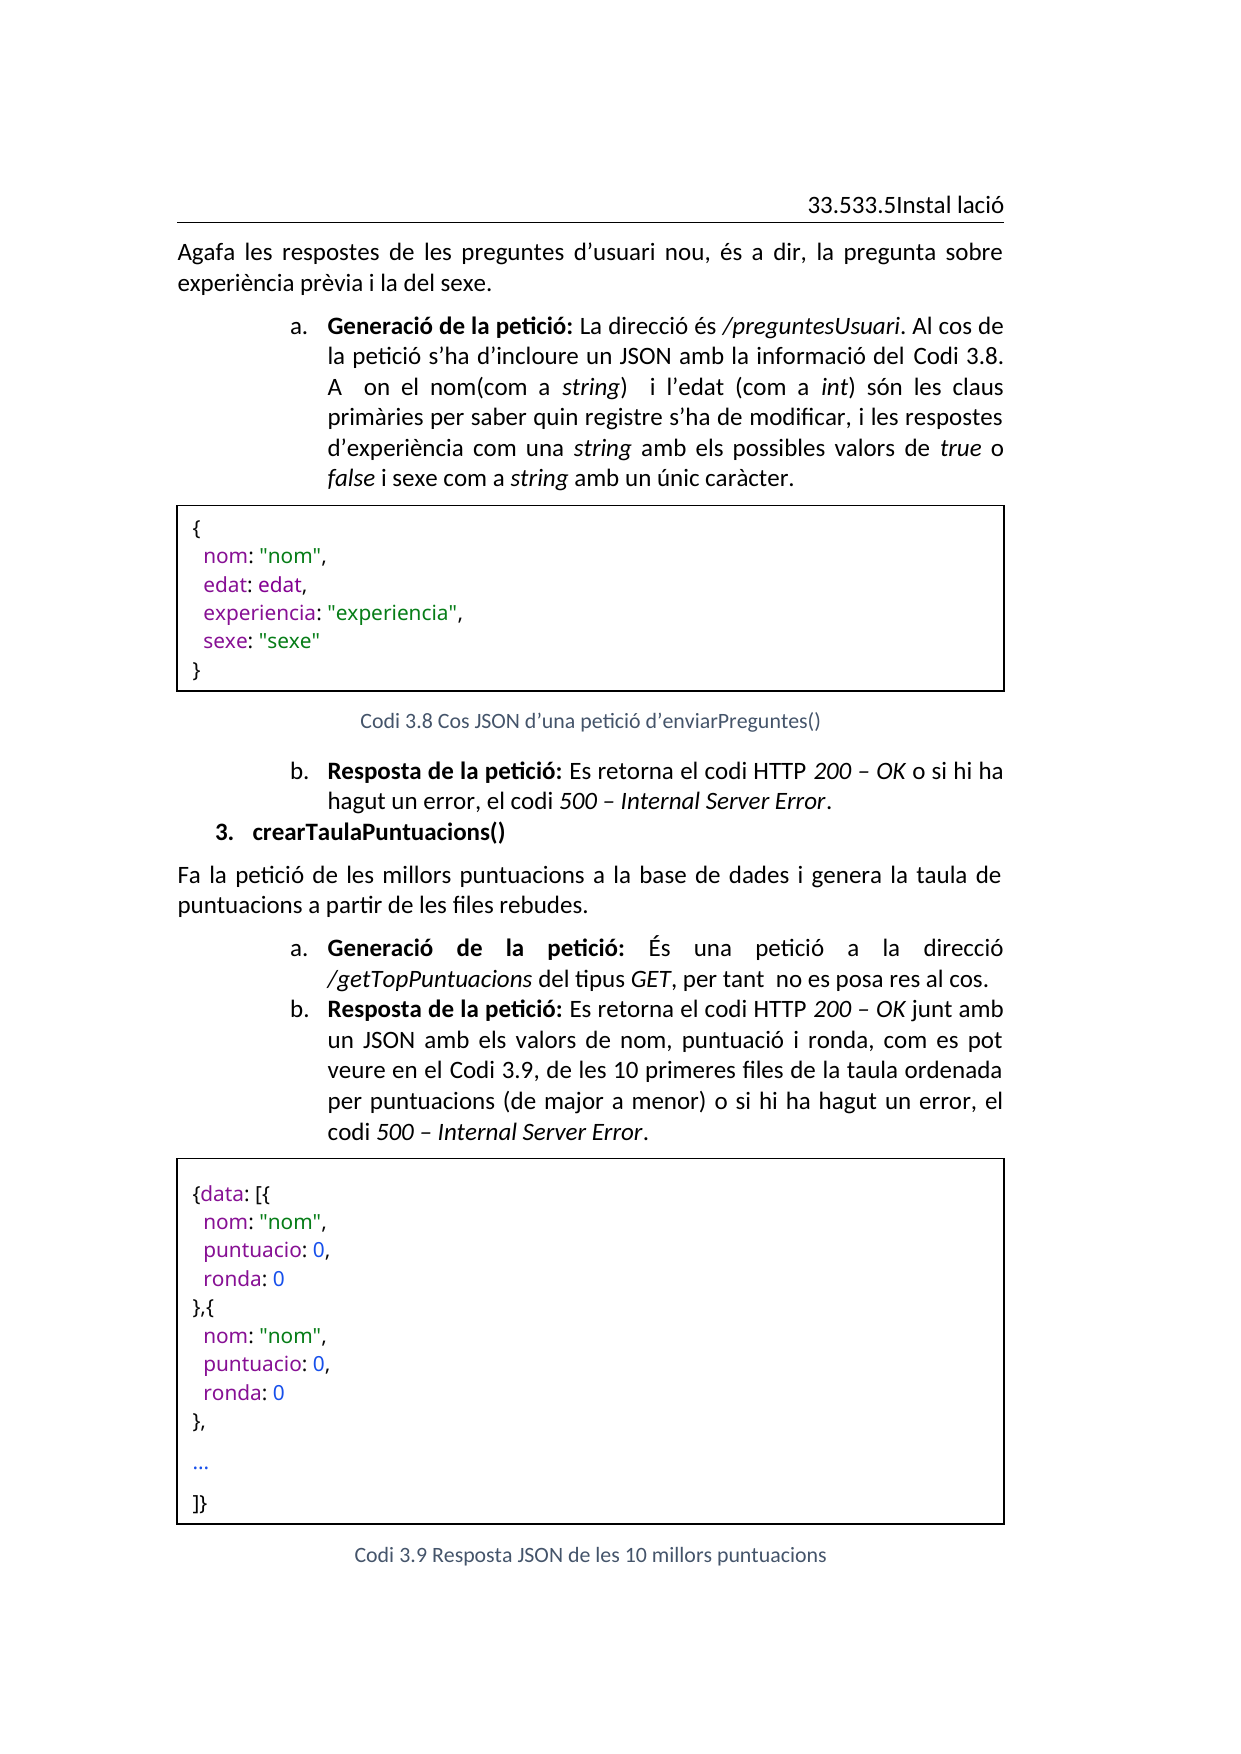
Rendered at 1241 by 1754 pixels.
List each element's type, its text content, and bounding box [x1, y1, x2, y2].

text Agafa les respostes de les preguntes d’usuari nou, és a dir, la pregunta sobre experiència prèvia i la del sexe. [177, 236, 1004, 297]
list Generació de la petició: És una petició a la direcció /getTopPuntuacions del tipus GET, per tant no es posa res al cos. [290, 933, 1004, 994]
text Codi 3.9 Resposta JSON de les 10 millors puntuacions [177, 1541, 1004, 1568]
list crearTaulaPuntuacions() [215, 816, 1004, 847]
list Resposta de la petició: Es retorna el codi HTTP 200 – OK junt amb un JSON amb els valors de nom, puntuació i ronda, com es pot veure en el Codi 3.9, de les 10 primeres files de la taula ordenada per puntuacions (de major a menor) o si hi ha hagut un error, el codi 500 – Internal Server Error. [290, 994, 1004, 1146]
text Fa la petició de les millors puntuacions a la base de dades i genera la taula de puntuacions a partir de les files rebudes. [177, 859, 1004, 920]
list Generació de la petició: La direcció és /preguntesUsuari. Al cos de la petició s’ha d’incloure un JSON amb la informació del Codi 3.8. A on el nom(com a string) i l’edat (com a int) són les claus primàries per saber quin registre s’ha de modificar, i les respostes d’experiència com una string amb els possibles valors de true o false i sexe com a string amb un únic caràcter. [290, 310, 1004, 493]
text Codi 3.8 Cos JSON d’una petició d’enviarPreguntes() [177, 707, 1004, 734]
list Resposta de la petició: Es retorna el codi HTTP 200 – OK o si hi ha hagut un error, el codi 500 – Internal Server Error. [290, 755, 1004, 816]
